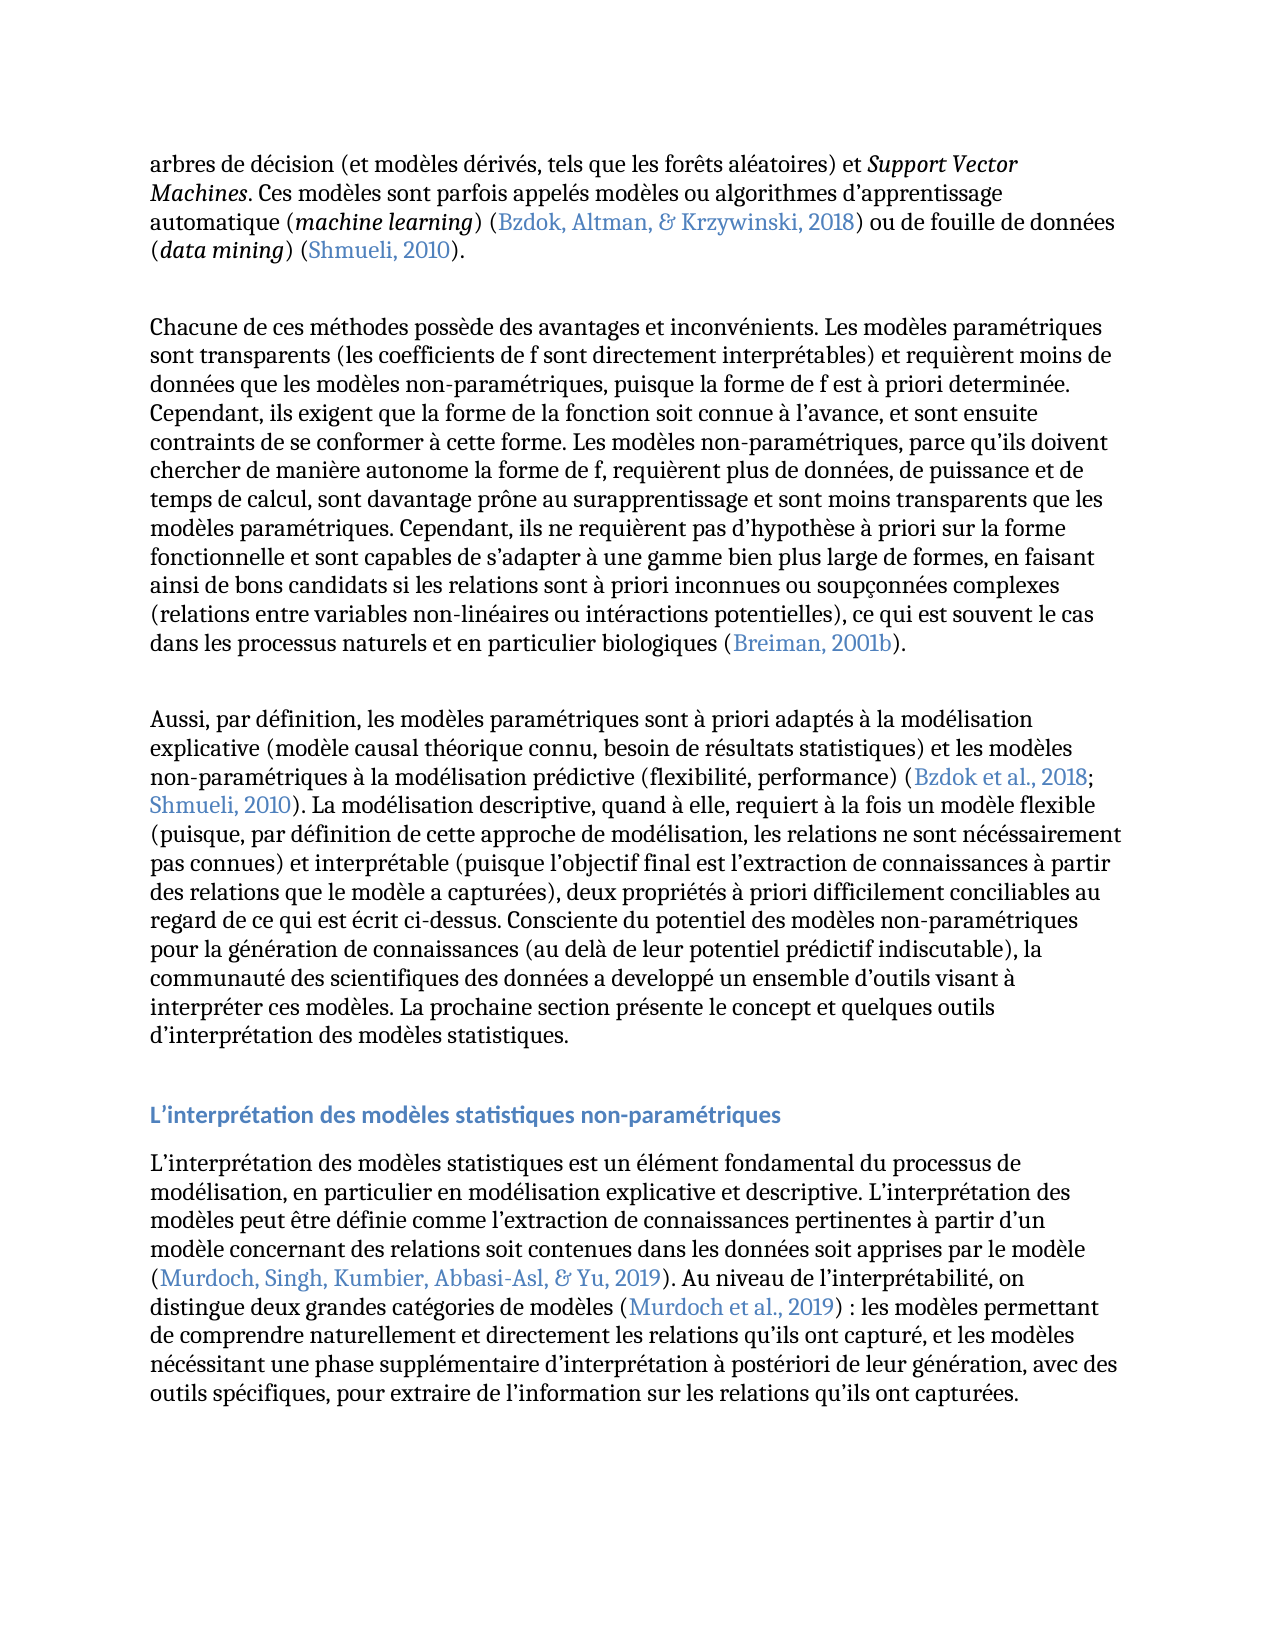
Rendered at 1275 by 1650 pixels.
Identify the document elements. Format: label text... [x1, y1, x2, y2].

subtitle L’interprétation des modèles statistiques non-paramétriques [150, 1099, 1125, 1130]
text L’interprétation des modèles statistiques est un élément fondamental du processus de modélisation, en particulier en modélisation explicative et descriptive. L’interprétation des modèles peut être définie comme l’extraction de connaissances pertinentes à partir d’un modèle concernant des relations soit contenues dans les données soit apprises par le modèle (Murdoch, Singh, Kumbier, Abbasi-Asl, & Yu, 2019). Au niveau de l’interprétabilité, on distingue deux grandes catégories de modèles (Murdoch et al., 2019) : les modèles permettant de comprendre naturellement et directement les relations qu’ils ont capturé, et les modèles nécéssitant une phase supplémentaire d’interprétation à postériori de leur génération, avec des outils spécifiques, pour extraire de l’information sur les relations qu’ils ont capturées. [150, 1149, 1125, 1436]
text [150, 150, 1125, 294]
text Aussi, par définition, les modèles paramétriques sont à priori adaptés à la modélisation explicative (modèle causal théorique connu, besoin de résultats statistiques) et les modèles non-paramétriques à la modélisation prédictive (flexibilité, performance) (Bzdok et al., 2018; Shmueli, 2010). La modélisation descriptive, quand à elle, requiert à la fois un modèle flexible (puisque, par définition de cette approche de modélisation, les relations ne sont nécéssairement pas connues) et interprétable (puisque l’objectif final est l’extraction de connaissances à partir des relations que le modèle a capturées), deux propriétés à priori difficilement conciliables au regard de ce qui est écrit ci-dessus. Consciente du potentiel des modèles non-paramétriques pour la génération de connaissances (au delà de leur potentiel prédictif indiscutable), la communauté des scientifiques des données a developpé un ensemble d’outils visant à interpréter ces modèles. La prochaine section présente le concept et quelques outils d’interprétation des modèles statistiques. [150, 705, 1125, 1079]
text Chacune de ces méthodes possède des avantages et inconvénients. Les modèles paramétriques sont transparents (les coefficients de f sont directement interprétables) et requièrent moins de données que les modèles non-paramétriques, puisque la forme de f est à priori determinée. Cependant, ils exigent que la forme de la fonction soit connue à l’avance, et sont ensuite contraints de se conformer à cette forme. Les modèles non-paramétriques, parce qu’ils doivent chercher de manière autonome la forme de f, requièrent plus de données, de puissance et de temps de calcul, sont davantage prône au surapprentissage et sont moins transparents que les modèles paramétriques. Cependant, ils ne requièrent pas d’hypothèse à priori sur la forme fonctionnelle et sont capables de s’adapter à une gamme bien plus large de formes, en faisant ainsi de bons candidats si les relations sont à priori inconnues ou soupçonnées complexes (relations entre variables non-linéaires ou intéractions potentielles), ce qui est souvent le cas dans les processus naturels et en particulier biologiques (Breiman, 2001b). [150, 312, 1125, 686]
